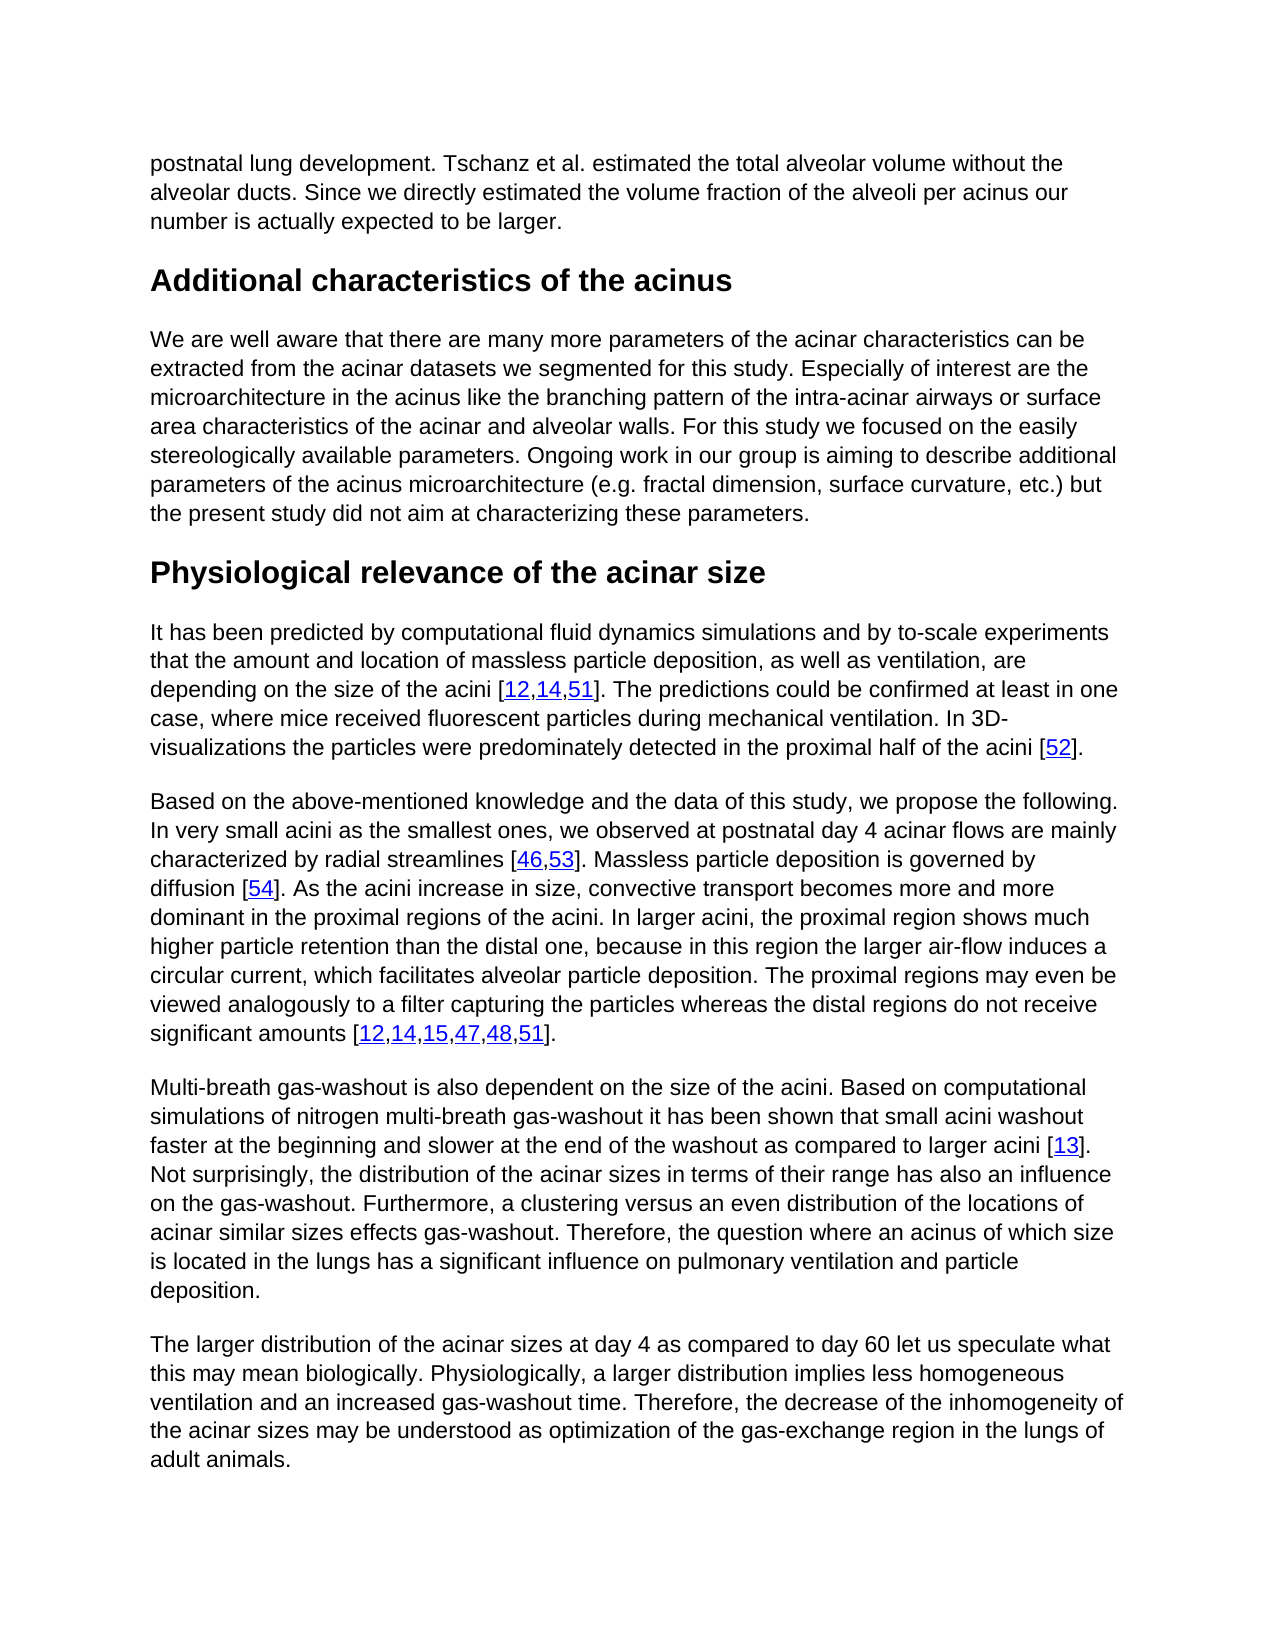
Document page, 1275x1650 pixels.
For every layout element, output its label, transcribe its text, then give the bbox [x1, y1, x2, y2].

subtitle Additional characteristics of the acinus [150, 262, 1125, 298]
subtitle Physiological relevance of the acinar size [150, 554, 1125, 590]
text Multi-breath gas-washout is also dependent on the size of the acini. Based on computational simulations of nitrogen multi-breath gas-washout it has been shown that small acini washout faster at the beginning and slower at the end of the washout as compared to larger acini [13]. Not surprisingly, the distribution of the acinar sizes in terms of their range has also an influence on the gas-washout. Furthermore, a clustering versus an even distribution of the locations of acinar similar sizes effects gas-washout. Therefore, the question where an acinus of which size is located in the lungs has a significant influence on pulmonary ventilation and particle deposition. [150, 1074, 1125, 1303]
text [150, 150, 1125, 234]
text It has been predicted by computational fluid dynamics simulations and by to-scale experiments that the amount and location of massless particle deposition, as well as ventilation, are depending on the size of the acini [12,14,51]. The predictions could be confirmed at least in one case, where mice received fluorescent particles during mechanical ventilation. In 3D-visualizations the particles were predominately detected in the proximal half of the acini [52]. [150, 618, 1125, 761]
text Based on the above-mentioned knowledge and the data of this study, we propose the following. In very small acini as the smallest ones, we observed at postnatal day 4 acinar flows are mainly characterized by radial streamlines [46,53]. Massless particle deposition is governed by diffusion [54]. As the acini increase in size, convective transport becomes more and more dominant in the proximal regions of the acini. In larger acini, the proximal region shows much higher particle retention than the distal one, because in this region the larger air-flow induces a circular current, which facilitates alveolar particle deposition. The proximal regions may even be viewed analogously to a filter capturing the particles whereas the distal regions do not receive significant amounts [12,14,15,47,48,51]. [150, 788, 1125, 1046]
text The larger distribution of the acinar sizes at day 4 as compared to day 60 let us speculate what this may mean biologically. Physiologically, a larger distribution implies less homogeneous ventilation and an increased gas-washout time. Therefore, the decrease of the inhomogeneity of the acinar sizes may be understood as optimization of the gas-exchange region in the lungs of adult animals. [150, 1331, 1125, 1473]
text We are well aware that there are many more parameters of the acinar characteristics can be extracted from the acinar datasets we segmented for this study. Especially of interest are the microarchitecture in the acinus like the branching pattern of the intra-acinar airways or surface area characteristics of the acinar and alveolar walls. For this study we focused on the easily stereologically available parameters. Ongoing work in our group is aiming to describe additional parameters of the acinus microarchitecture (e.g. fractal dimension, surface curvature, etc.) but the present study did not aim at characterizing these parameters. [150, 326, 1125, 526]
